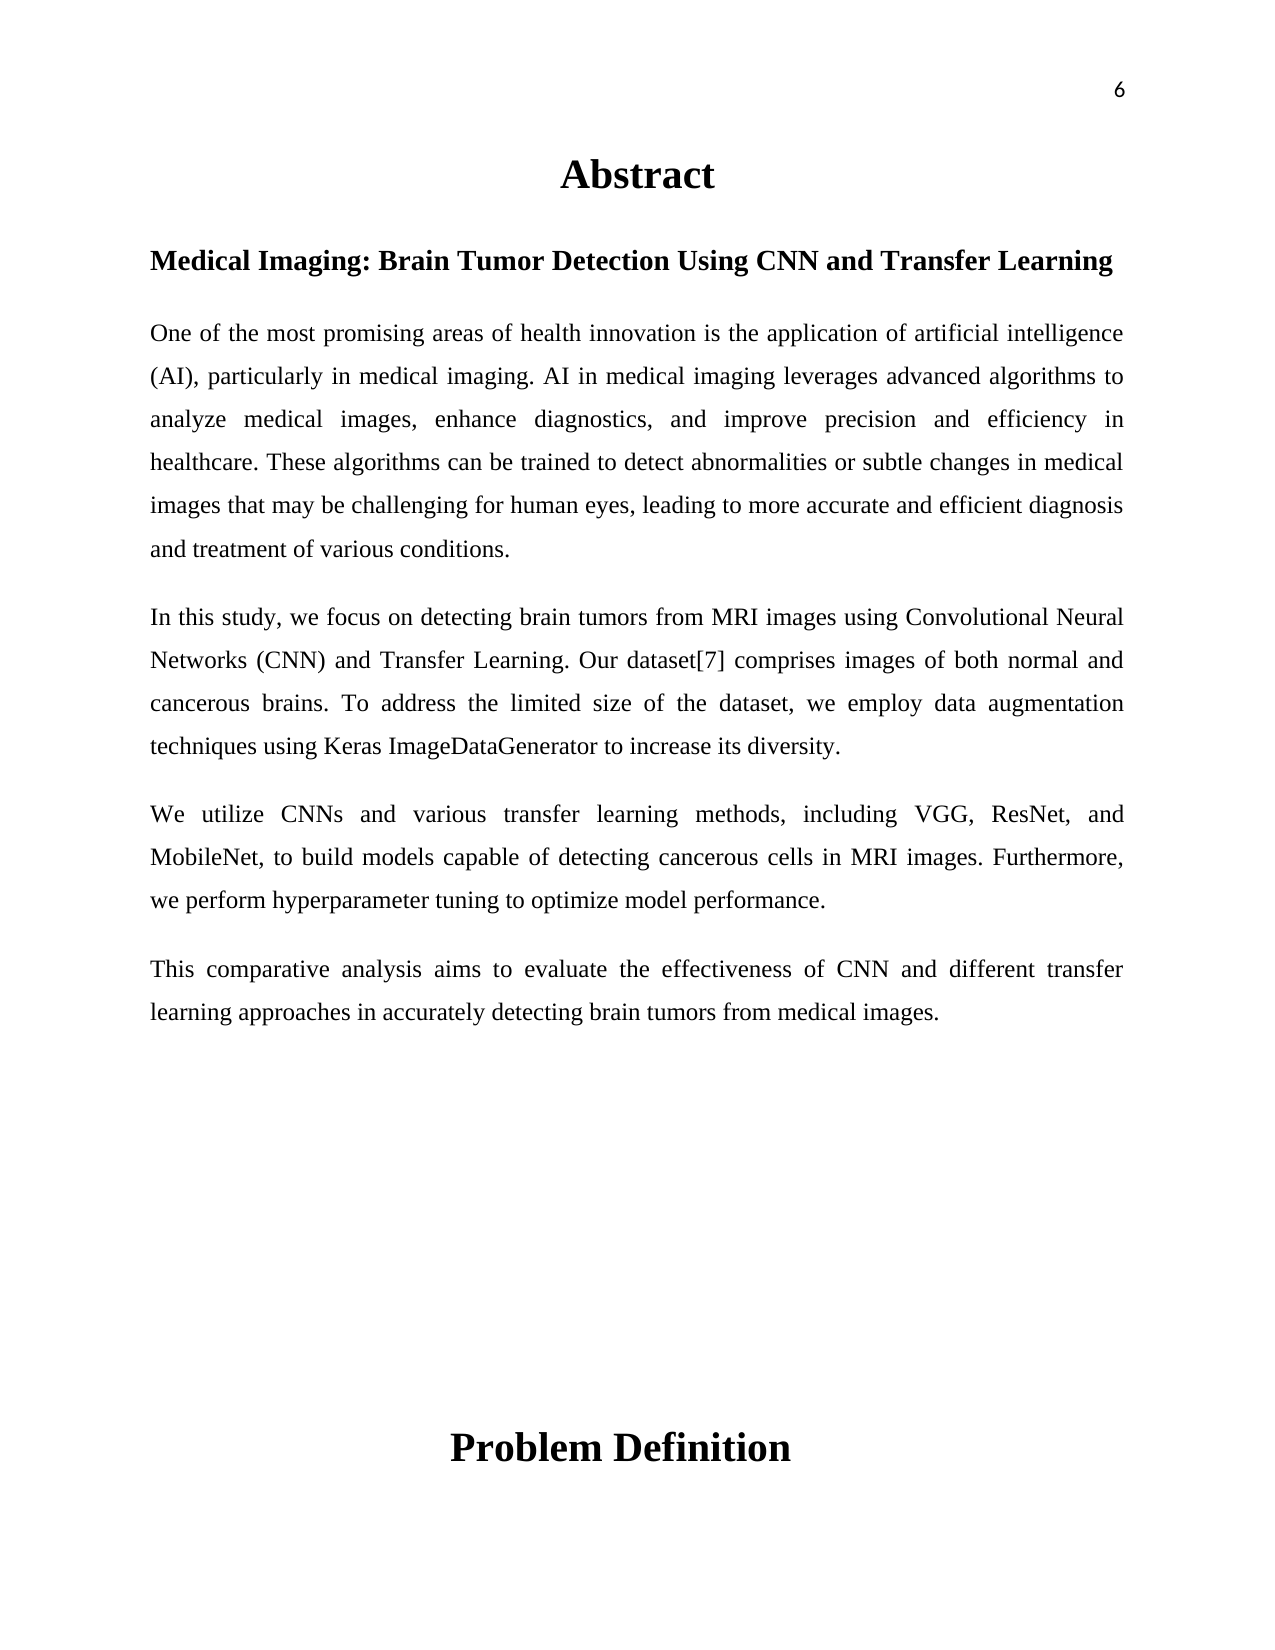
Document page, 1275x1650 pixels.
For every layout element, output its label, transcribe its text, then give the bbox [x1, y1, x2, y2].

text Medical Imaging: Brain Tumor Detection Using CNN and Transfer Learning [150, 243, 1125, 276]
text This comparative analysis aims to evaluate the effectiveness of CNN and different transfer learning approaches in accurately detecting brain tumors from medical images. [150, 954, 1125, 1026]
text One of the most promising areas of health innovation is the application of artificial intelligence (AI), particularly in medical imaging. AI in medical imaging leverages advanced algorithms to analyze medical images, enhance diagnostics, and improve precision and efficiency in healthcare. These algorithms can be trained to detect abnormalities or subtle changes in medical images that may be challenging for human eyes, leading to more accurate and efficient diagnosis and treatment of various conditions. [150, 318, 1125, 562]
text We utilize CNNs and various transfer learning methods, including VGG, ResNet, and MobileNet, to build models capable of detecting cancerous cells in MRI images. Furthermore, we perform hyperparameter tuning to optimize model performance. [150, 799, 1125, 914]
text Problem Definition [450, 1422, 1125, 1470]
text Abstract [150, 150, 1125, 198]
text In this study, we focus on detecting brain tumors from MRI images using Convolutional Neural Networks (CNN) and Transfer Learning. Our dataset[7] comprises images of both normal and cancerous brains. To address the limited size of the dataset, we employ data augmentation techniques using Keras ImageDataGenerator to increase its diversity. [150, 602, 1125, 760]
